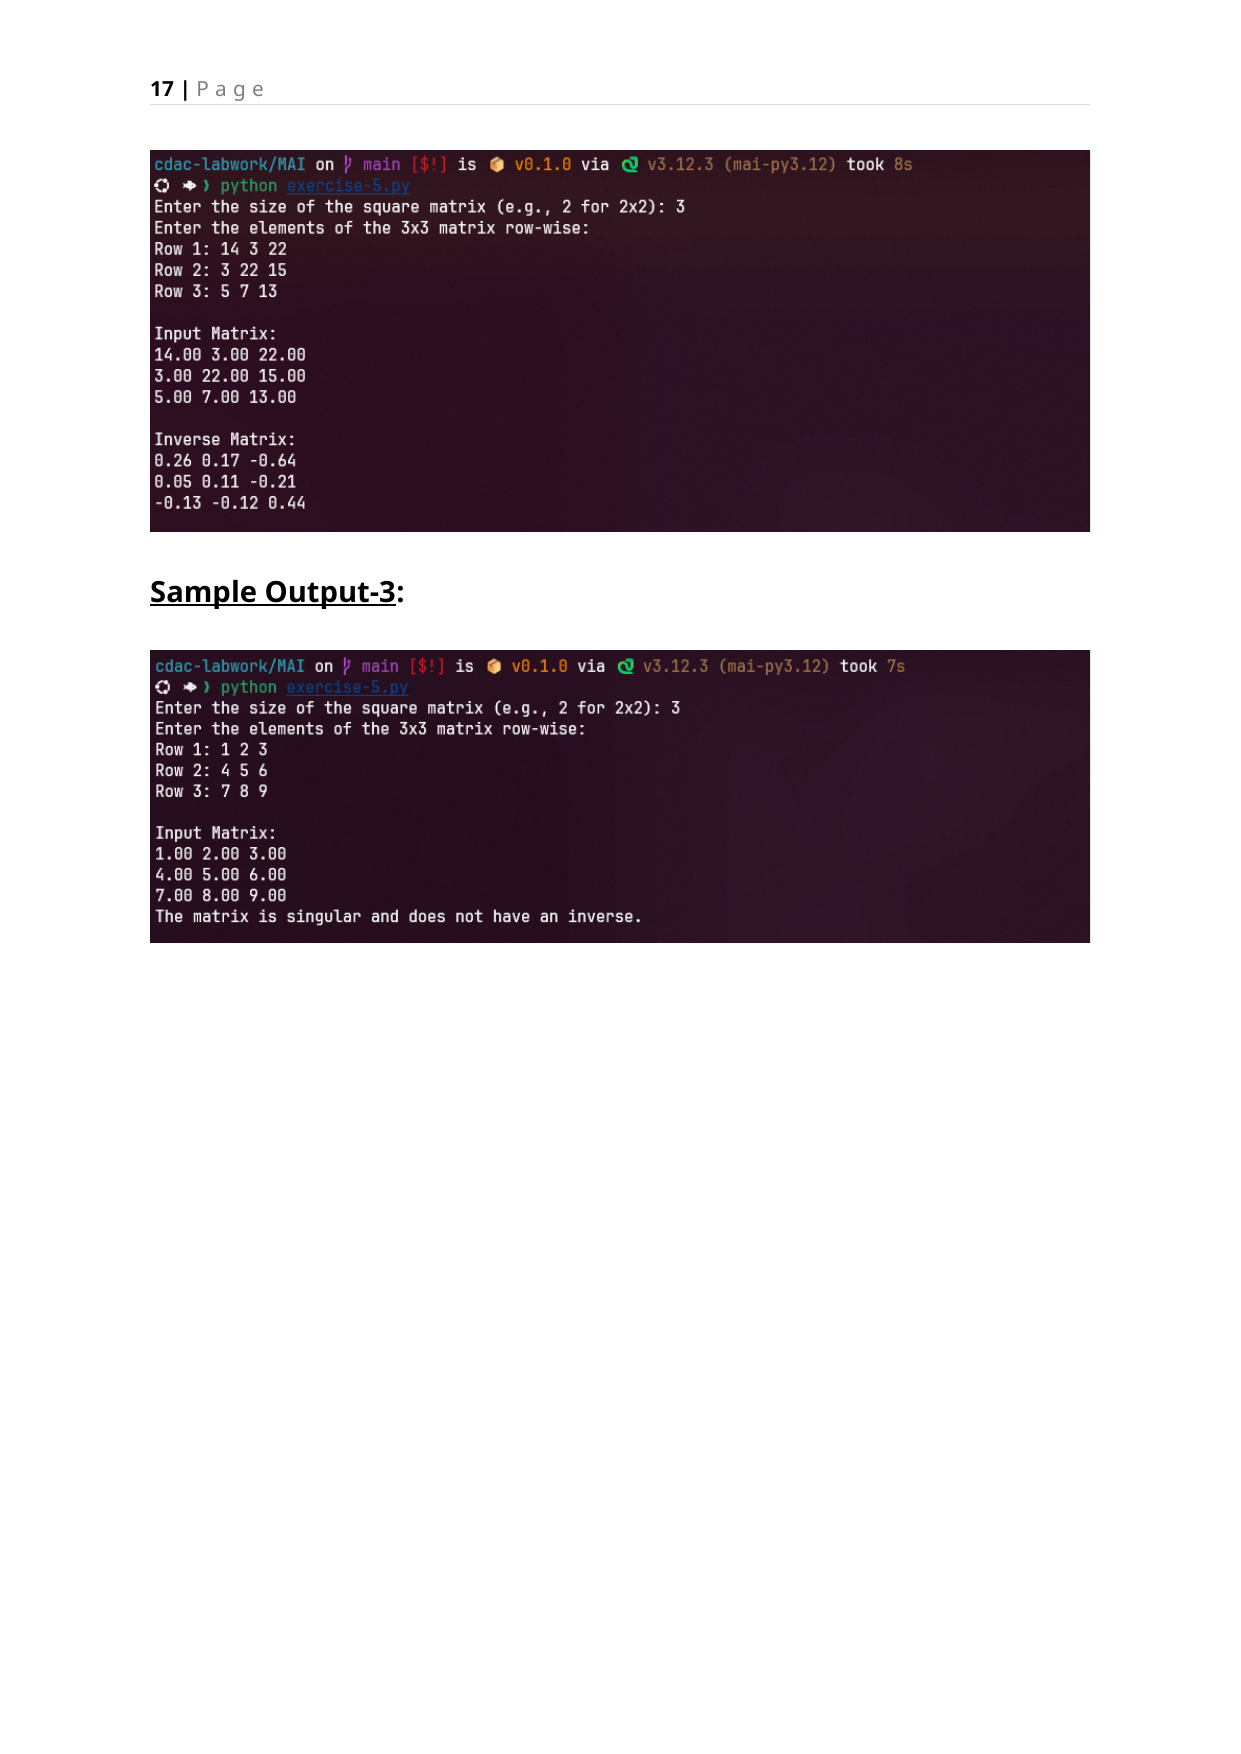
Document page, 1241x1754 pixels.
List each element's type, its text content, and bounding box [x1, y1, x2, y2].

picture [150, 150, 1091, 532]
text Sample Output-3: [150, 571, 1090, 611]
picture [150, 650, 1091, 943]
